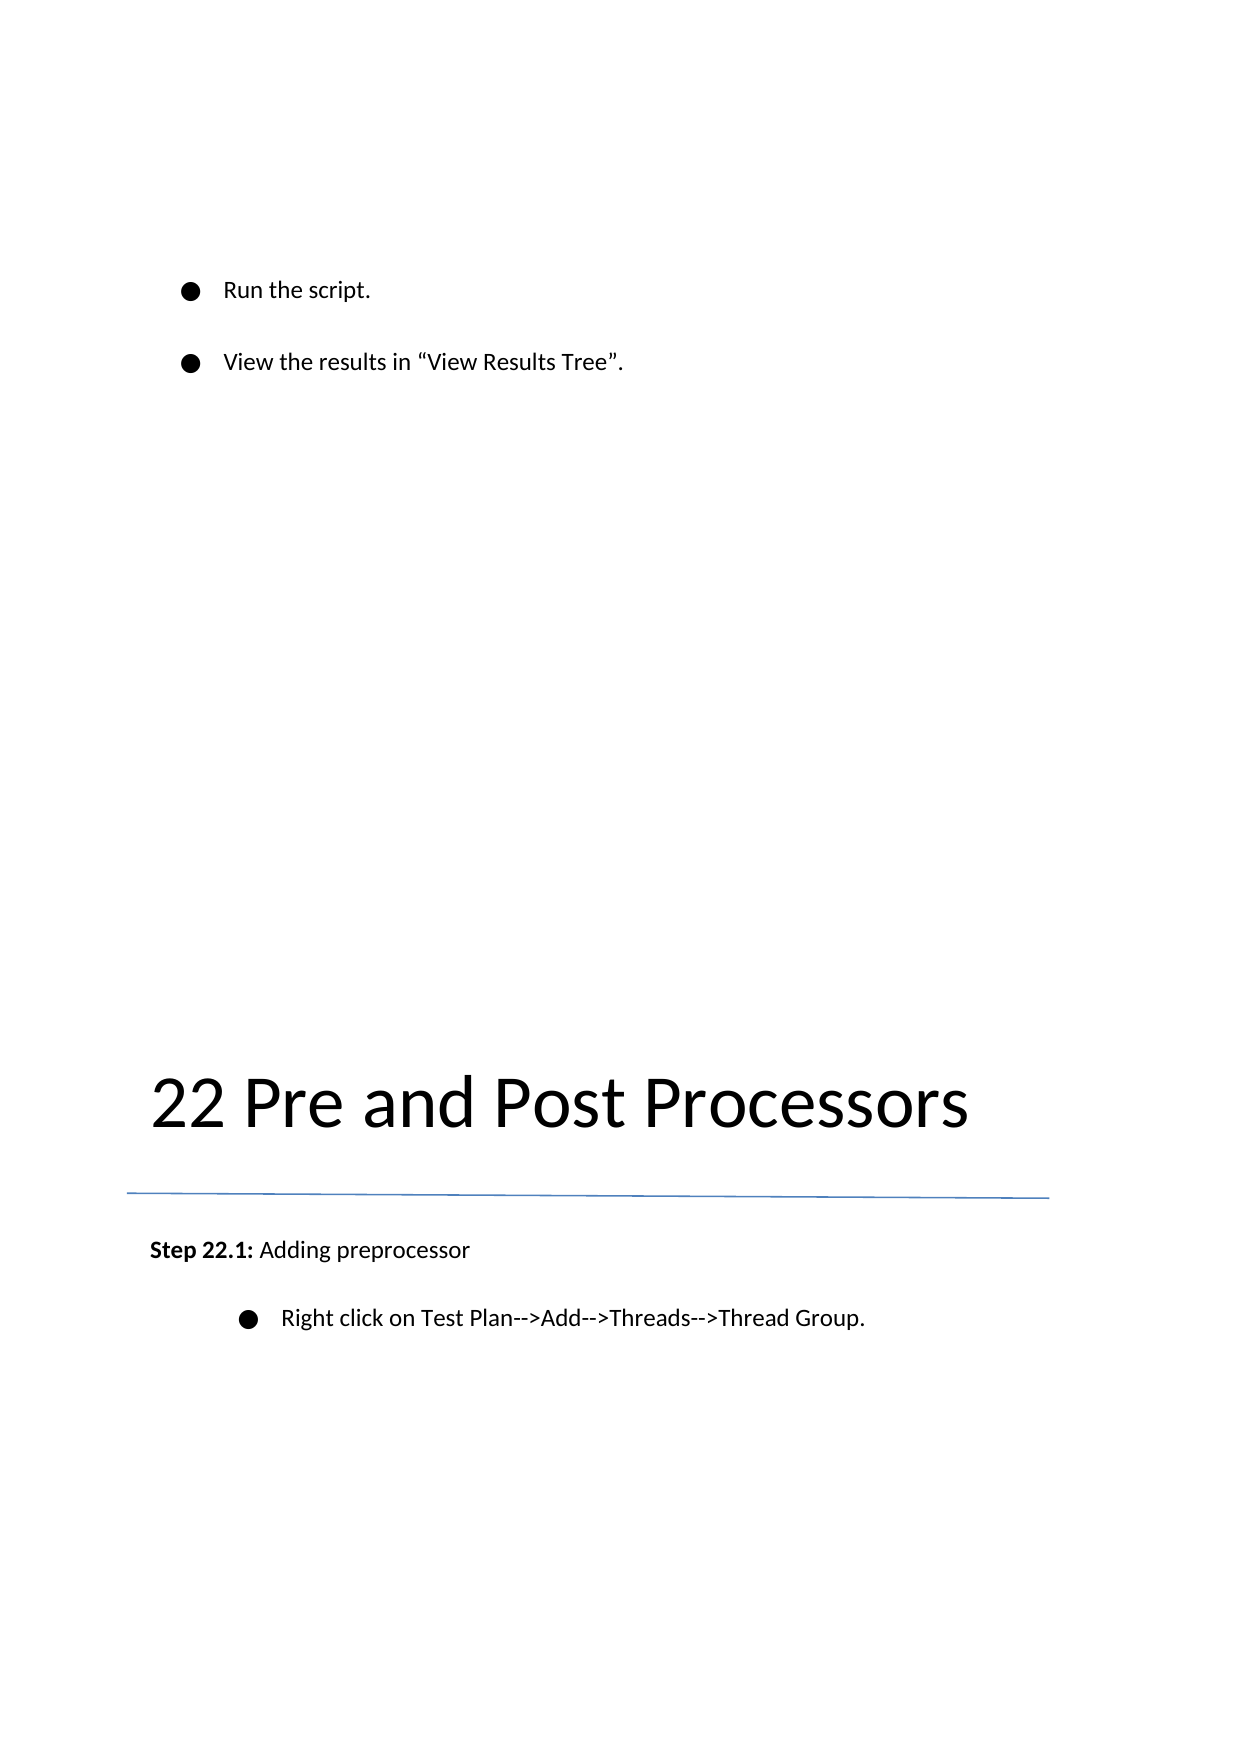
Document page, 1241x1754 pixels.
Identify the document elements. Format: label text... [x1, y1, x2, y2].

list Run the script. [179, 262, 1090, 313]
list Right click on Test Plan-->Add-->Threads-->Thread Group. [237, 1290, 1090, 1341]
list View the results in “View Results Tree”. [179, 334, 1090, 385]
text Step 22.1: Adding preprocessor [150, 1234, 1090, 1264]
text 22 Pre and Post Processors [150, 1055, 1090, 1146]
